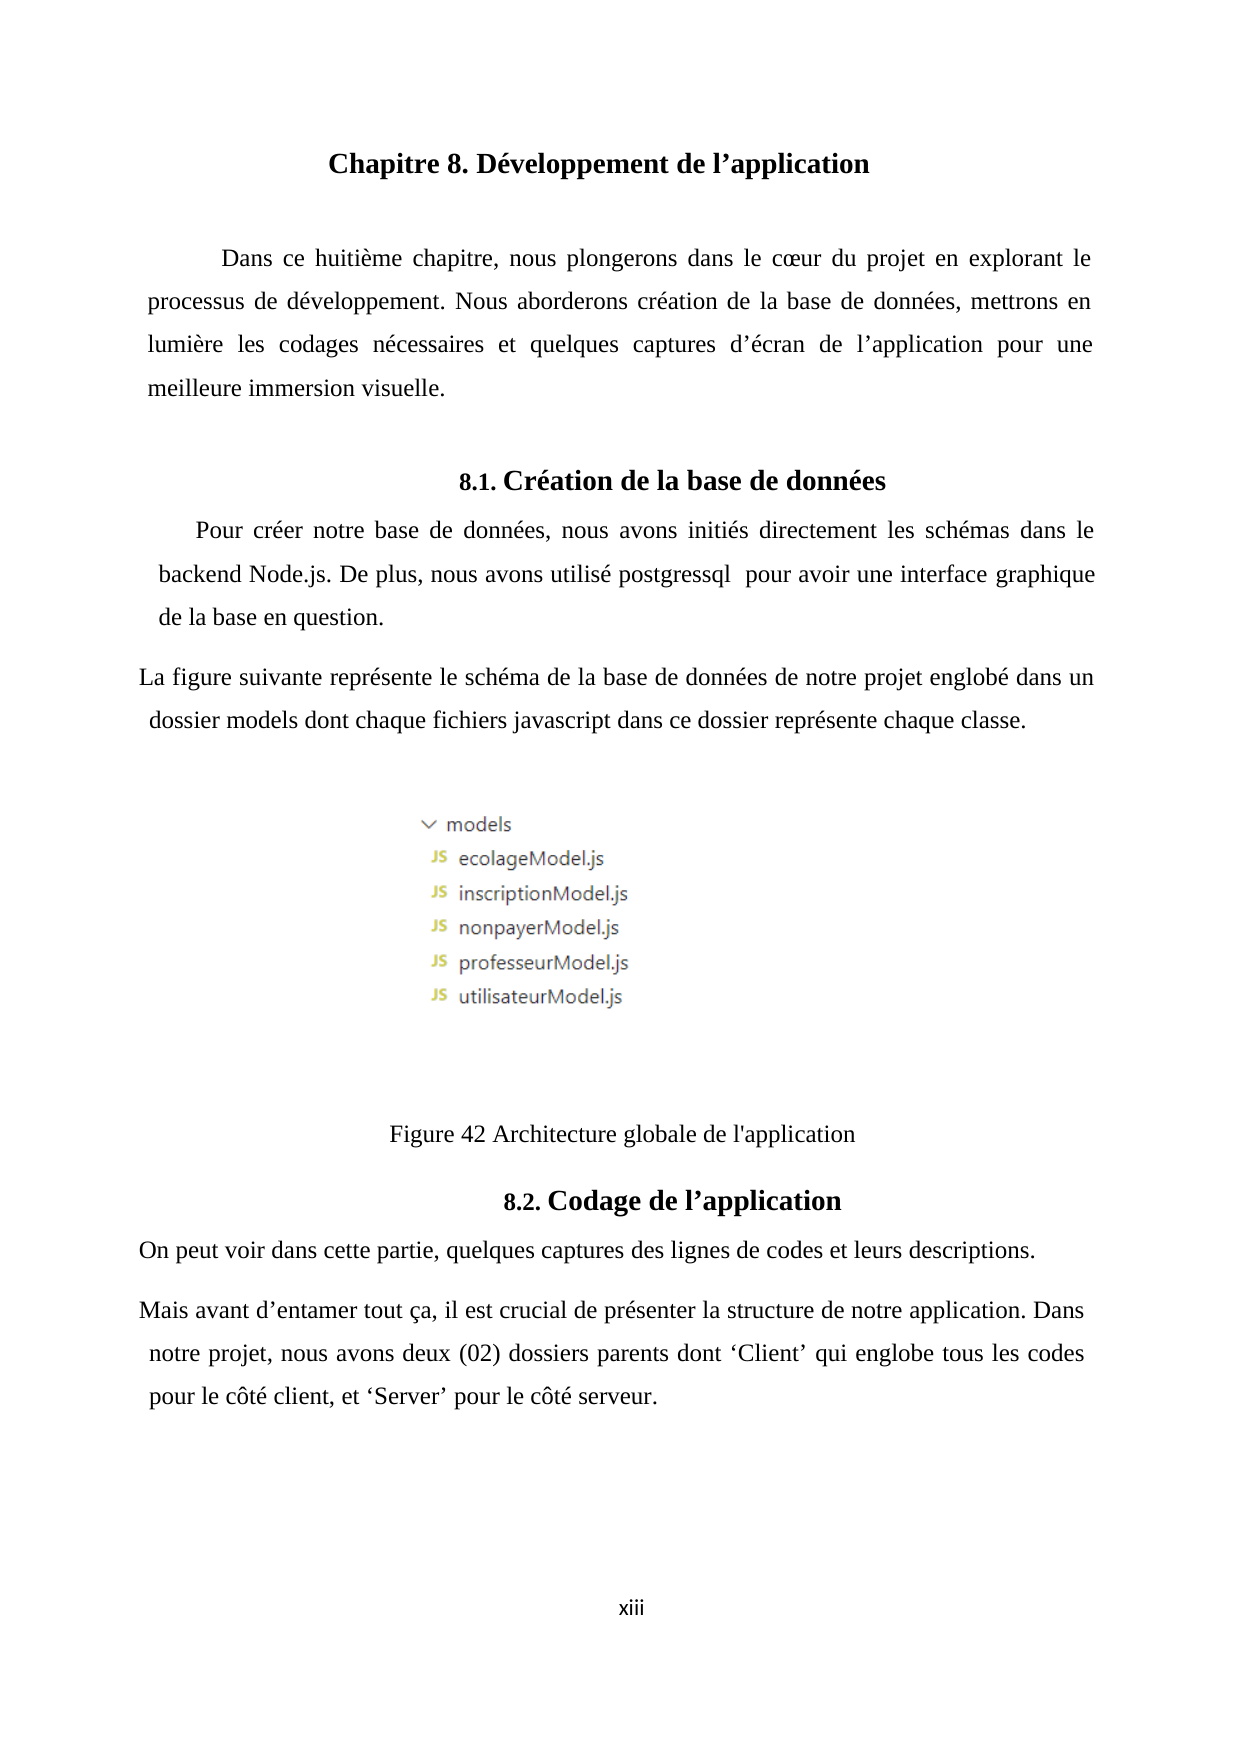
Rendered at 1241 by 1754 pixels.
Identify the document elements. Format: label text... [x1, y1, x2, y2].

text La figure suivante représente le schéma de la base de données de notre projet englobé dans un dossier models dont chaque fichiers javascript dans ce dossier représente chaque classe. [138, 662, 1095, 733]
text Mais avant d’entamer tout ça, il est crucial de présenter la structure de notre application. Dans notre projet, nous avons deux (02) dossiers parents dont ‘Client’ qui englobe tous les codes pour le côté client, et ‘Server’ pour le côté serveur. [138, 1295, 1086, 1410]
text On peut voir dans cette partie, quelques captures des lignes de codes et leurs descriptions. [138, 1235, 1086, 1264]
text Figure 42 Architecture globale de l'application [158, 1119, 1086, 1147]
text Dans ce huitième chapitre, nous plongerons dans le cœur du projet en explorant le processus de développement. Nous aborderons création de la base de données, mettrons en lumière les codages nécessaires et quelques captures d’écran de l’application pour une meilleure immersion visuelle. [147, 243, 1093, 401]
text Pour créer notre base de données, nous avons initiés directement les schémas dans le backend Node.js. De plus, nous avons utilisé postgressql pour avoir une interface graphique de la base en question. [158, 516, 1095, 631]
subtitle Chapitre 8. Développement de l’application [83, 146, 1114, 179]
subtitle Création de la base de données [185, 463, 1160, 496]
picture [403, 805, 736, 1016]
subtitle Codage de l’application [185, 1183, 1160, 1216]
